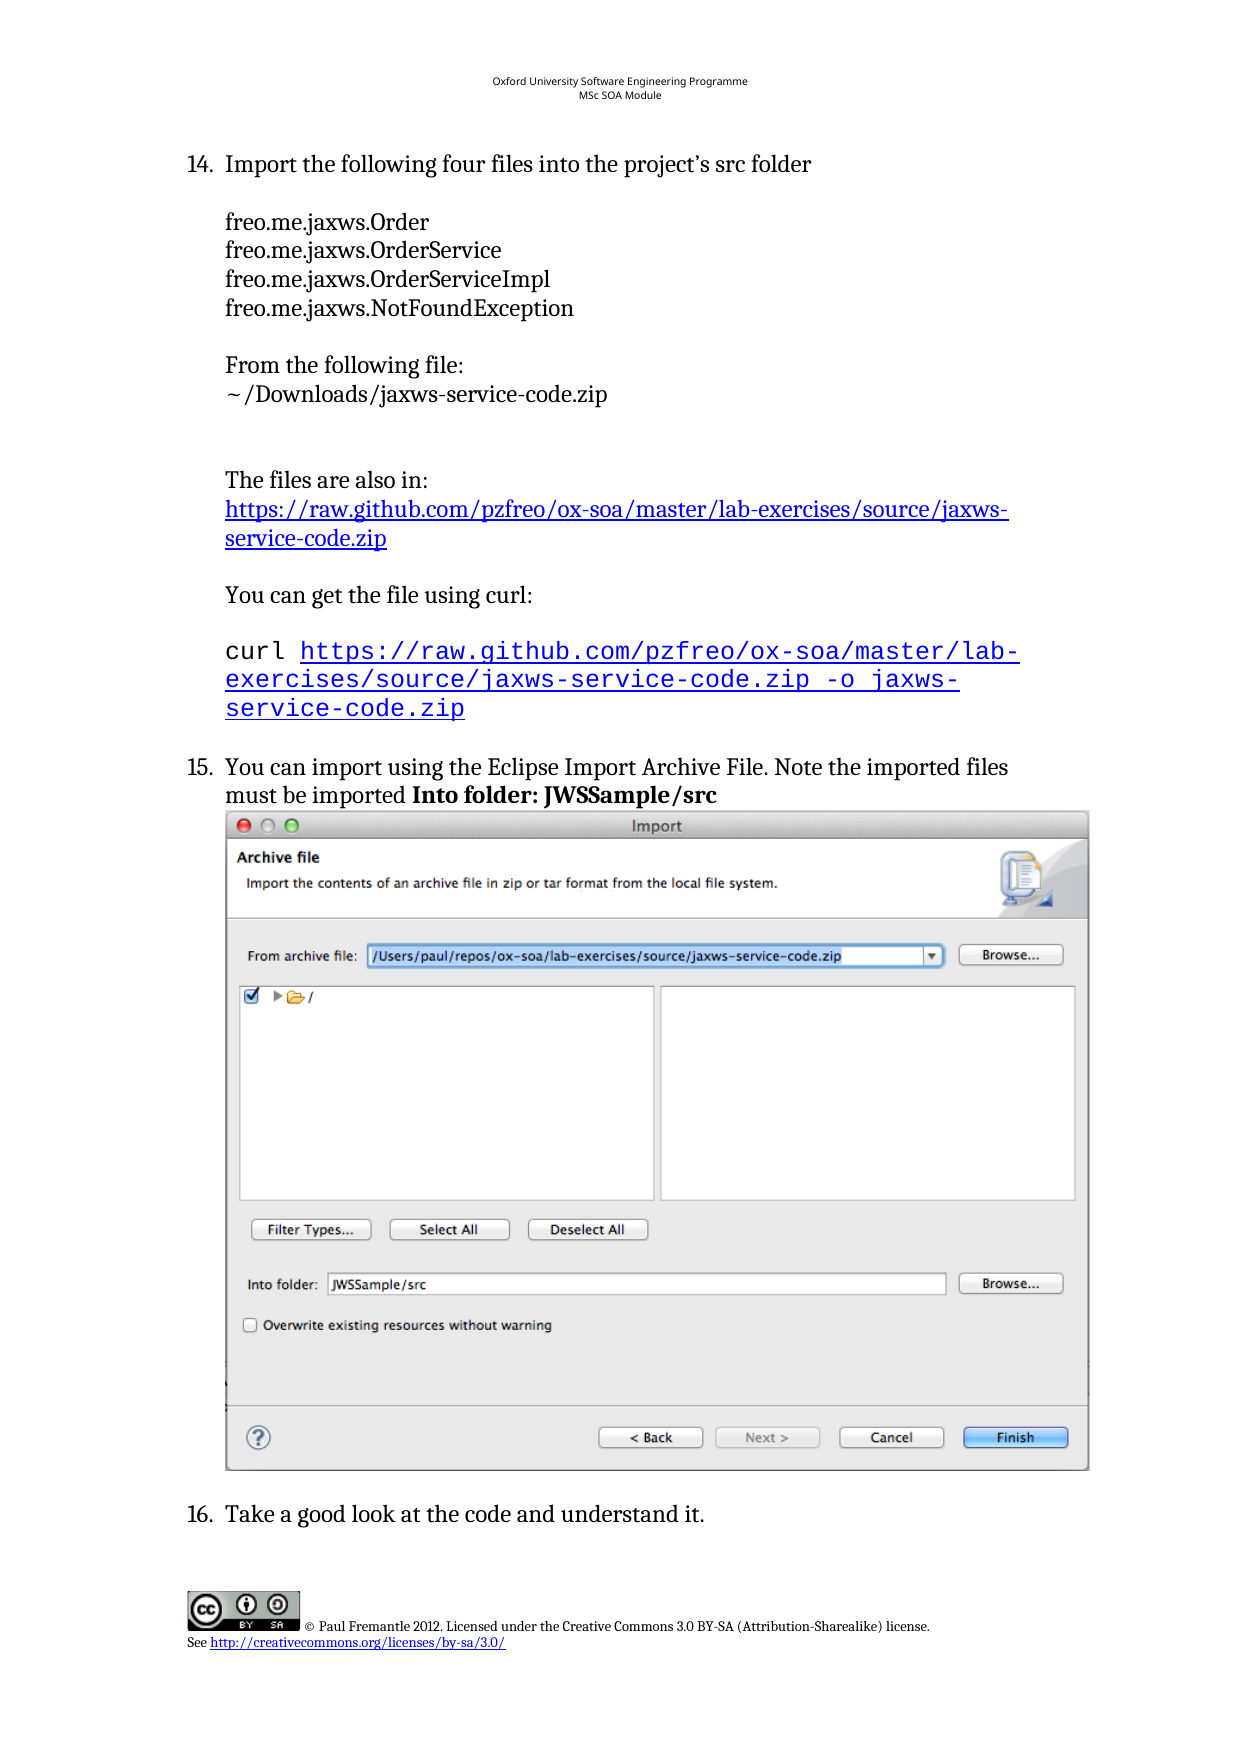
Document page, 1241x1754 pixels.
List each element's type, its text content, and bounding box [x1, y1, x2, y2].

list Take a good look at the code and understand it. Now we can expose this code as a Web Service using the JAXWS wizard built into Eclipse. [187, 1500, 1053, 1557]
picture [187, 1591, 300, 1631]
picture [225, 810, 1090, 1471]
list The files are also in: https://raw.github.com/pzfreo/ox-soa/master/lab-exercises/source/jaxws-service-code.zip You can get the file using curl: curl https://raw.github.com/pzfreo/ox-soa/master/lab-exercises/source/jaxws-service-code.zip -o jaxws-service-code.zip [225, 466, 1053, 752]
list Import the following four files into the project’s src folder freo.me.jaxws.Order freo.me.jaxws.OrderService freo.me.jaxws.OrderServiceImpl freo.me.jaxws.NotFoundException From the following file: ~/Downloads/jaxws-service-code.zip [187, 150, 1053, 409]
